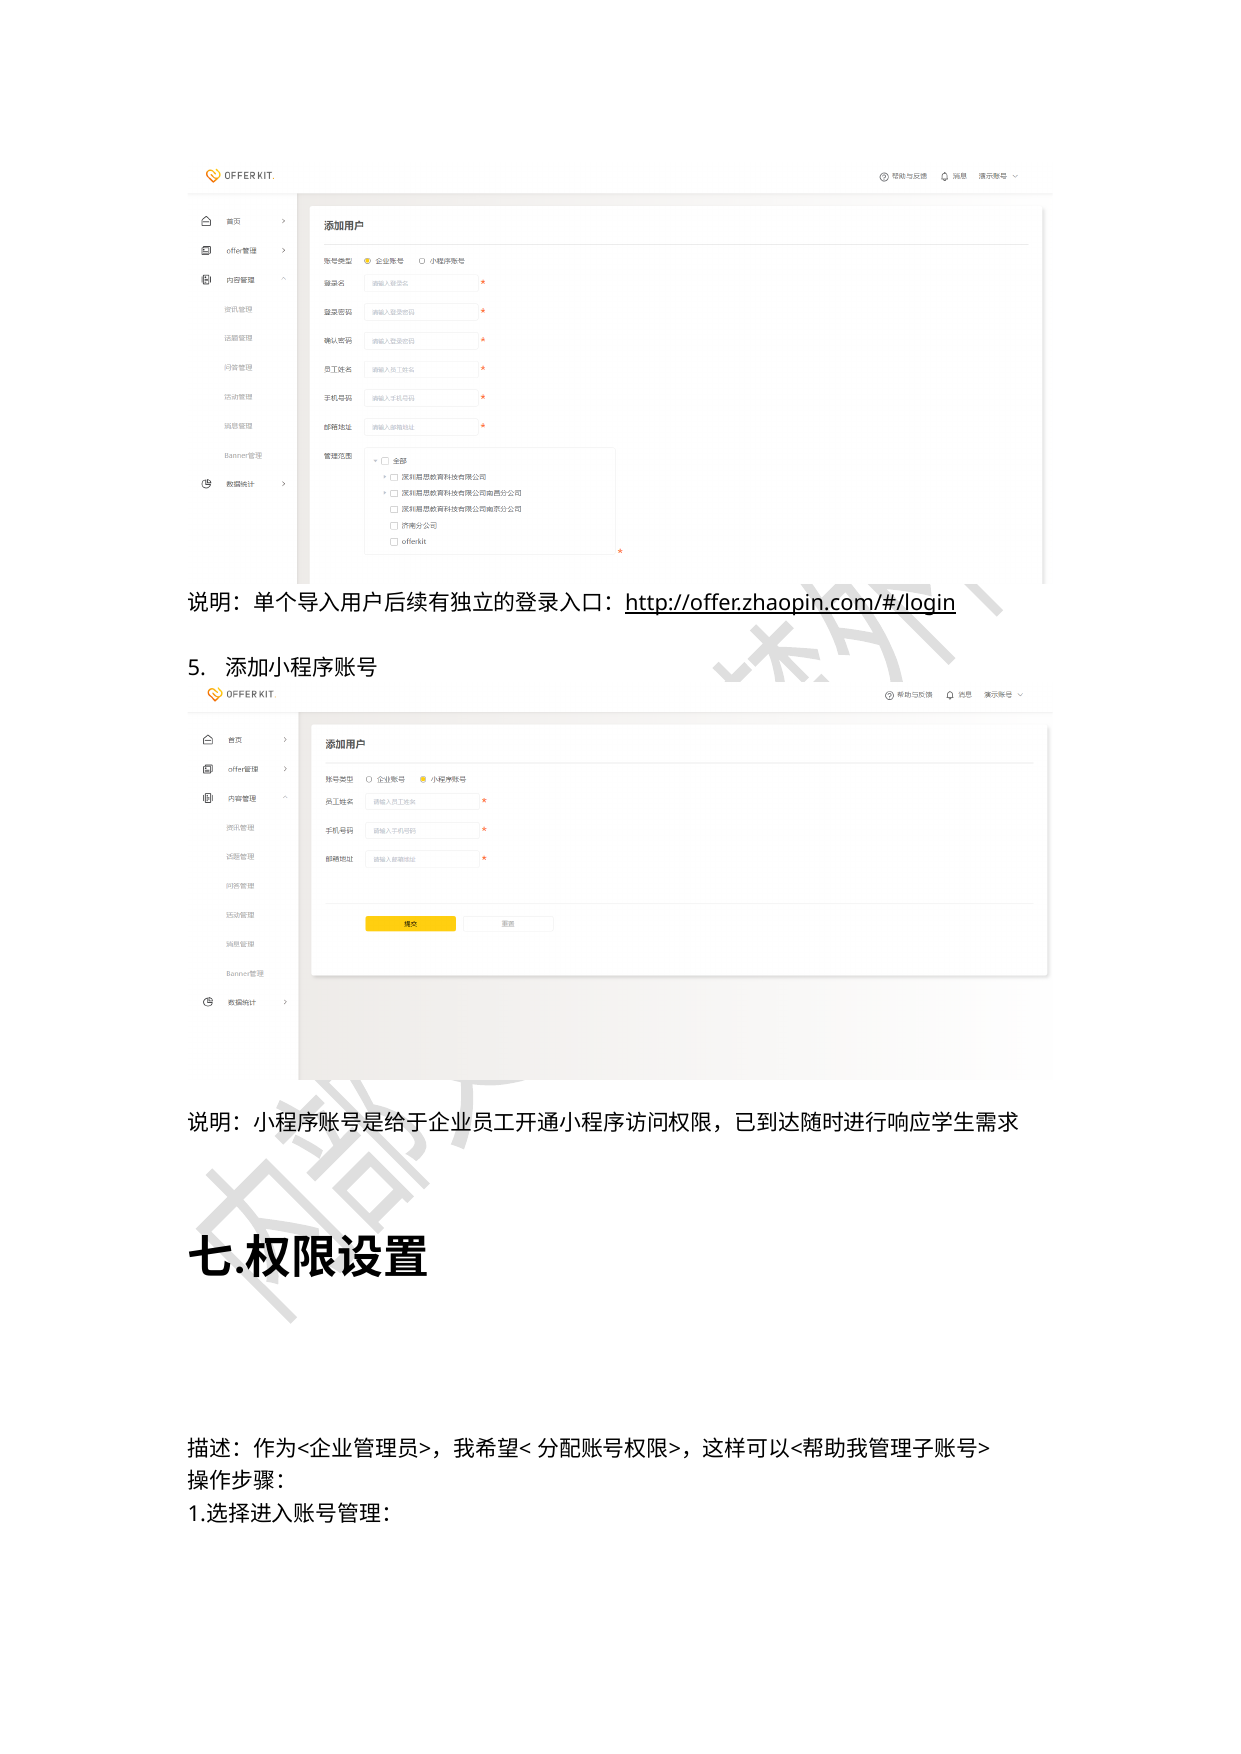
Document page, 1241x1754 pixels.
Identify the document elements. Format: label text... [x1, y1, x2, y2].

subtitle 七.权限设置 [187, 1205, 1053, 1302]
text 1.选择进入账号管理： [187, 1495, 1053, 1528]
list 添加小程序账号 [187, 649, 1053, 682]
text 说明：小程序账号是给于企业员工开通小程序访问权限，已到达随时进行响应学生需求 [187, 1104, 1053, 1137]
picture [187, 682, 1053, 1080]
text 操作步骤： [187, 1463, 1053, 1495]
text 说明：单个导入用户后续有独立的登录入口：http://offer.zhaopin.com/#/login [187, 584, 1053, 617]
picture [187, 162, 1053, 584]
text 描述：作为<企业管理员>，我希望< 分配账号权限>，这样可以<帮助我管理子账号> [187, 1430, 1053, 1463]
